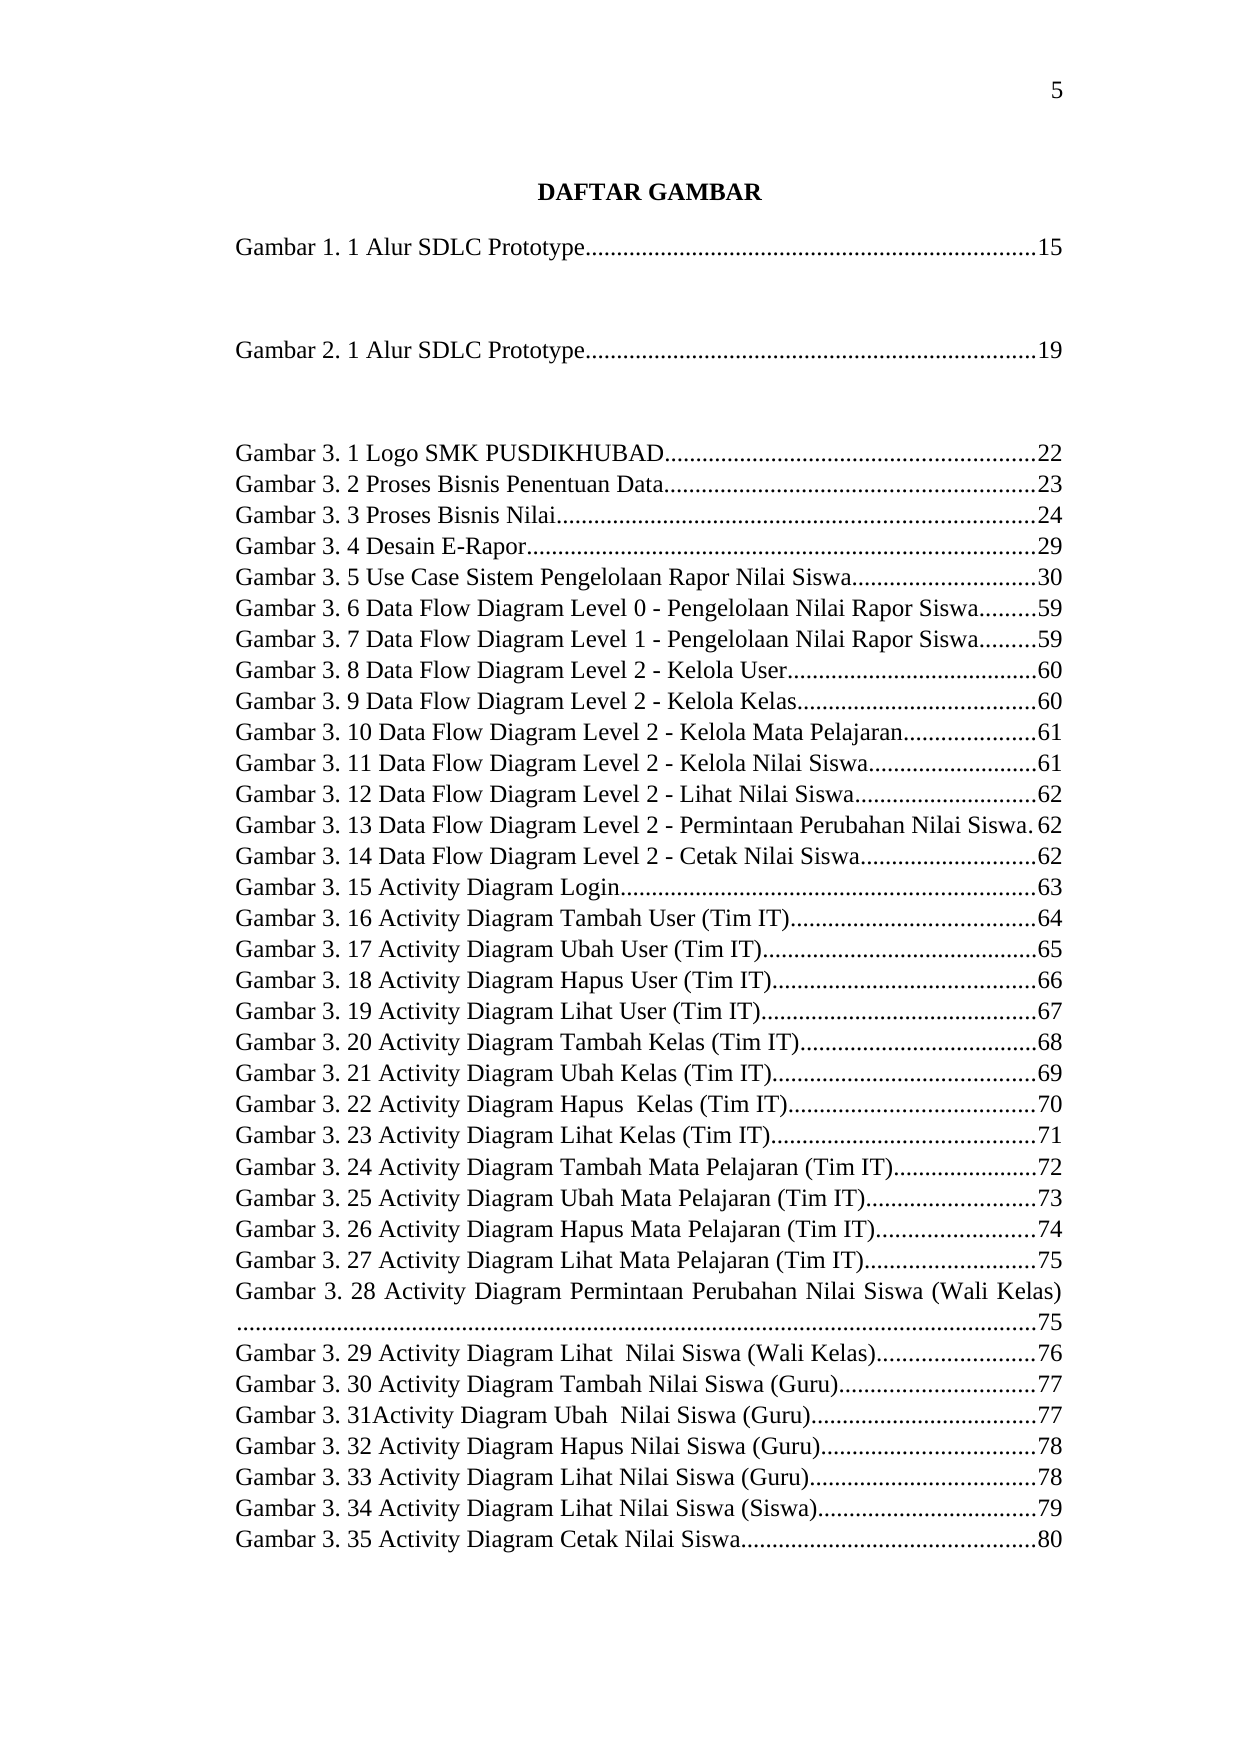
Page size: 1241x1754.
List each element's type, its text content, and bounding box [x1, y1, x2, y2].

text Gambar 3. 21 Activity Diagram Ubah Kelas (Tim IT) 69 [235, 1058, 1063, 1087]
text Gambar 3. 24 Activity Diagram Tambah Mata Pelajaran (Tim IT) 72 [235, 1152, 1063, 1180]
text Gambar 3. 30 Activity Diagram Tambah Nilai Siswa (Guru) 77 [235, 1369, 1063, 1398]
text Gambar 3. 23 Activity Diagram Lihat Kelas (Tim IT) 71 [235, 1121, 1063, 1149]
text Gambar 3. 32 Activity Diagram Hapus Nilai Siswa (Guru) 78 [235, 1431, 1063, 1460]
text Gambar 3. 4 Desain E-Rapor 29 [235, 531, 1063, 559]
text Gambar 3. 31Activity Diagram Ubah Nilai Siswa (Guru) 77 [235, 1400, 1063, 1429]
text Gambar 3. 5 Use Case Sistem Pengelolaan Rapor Nilai Siswa 30 [235, 562, 1063, 591]
text Gambar 3. 2 Proses Bisnis Penentuan Data 23 [235, 469, 1063, 497]
text Gambar 3. 19 Activity Diagram Lihat User (Tim IT) 67 [235, 996, 1063, 1025]
text Gambar 3. 33 Activity Diagram Lihat Nilai Siswa (Guru) 78 [235, 1462, 1063, 1491]
text Gambar 3. 18 Activity Diagram Hapus User (Tim IT) 66 [235, 965, 1063, 994]
text Gambar 3. 12 Data Flow Diagram Level 2 - Lihat Nilai Siswa 62 [235, 779, 1063, 808]
text Gambar 3. 26 Activity Diagram Hapus Mata Pelajaran (Tim IT) 74 [235, 1214, 1063, 1242]
text Gambar 3. 16 Activity Diagram Tambah User (Tim IT) 64 [235, 903, 1063, 932]
text Gambar 3. 34 Activity Diagram Lihat Nilai Siswa (Siswa) 79 [235, 1493, 1063, 1522]
text Gambar 3. 15 Activity Diagram Login 63 [235, 872, 1063, 901]
text Gambar 3. 1 Logo SMK PUSDIKHUBAD 22 [235, 438, 1063, 466]
text Gambar 3. 3 Proses Bisnis Nilai 24 [235, 500, 1063, 528]
text Gambar 3. 27 Activity Diagram Lihat Mata Pelajaran (Tim IT) 75 [235, 1245, 1063, 1273]
text Gambar 3. 22 Activity Diagram Hapus Kelas (Tim IT) 70 [235, 1089, 1063, 1118]
text Gambar 2. 1 Alur SDLC Prototype 19 [235, 335, 1063, 363]
text Gambar 3. 8 Data Flow Diagram Level 2 - Kelola User 60 [235, 655, 1063, 684]
text Gambar 3. 7 Data Flow Diagram Level 1 - Pengelolaan Nilai Rapor Siswa 59 [235, 624, 1063, 653]
subtitle DAFTAR GAMBAR [236, 177, 1063, 206]
text Gambar 3. 28 Activity Diagram Permintaan Perubahan Nilai Siswa (Wali Kelas) 75 [235, 1276, 1063, 1336]
text Gambar 3. 6 Data Flow Diagram Level 0 - Pengelolaan Nilai Rapor Siswa 59 [235, 593, 1063, 622]
text Gambar 3. 10 Data Flow Diagram Level 2 - Kelola Mata Pelajaran 61 [235, 717, 1063, 746]
text Gambar 3. 29 Activity Diagram Lihat Nilai Siswa (Wali Kelas) 76 [235, 1338, 1063, 1367]
text Gambar 3. 14 Data Flow Diagram Level 2 - Cetak Nilai Siswa 62 [235, 841, 1063, 870]
text Gambar 3. 25 Activity Diagram Ubah Mata Pelajaran (Tim IT) 73 [235, 1183, 1063, 1211]
text Gambar 3. 11 Data Flow Diagram Level 2 - Kelola Nilai Siswa 61 [235, 748, 1063, 777]
text Gambar 3. 9 Data Flow Diagram Level 2 - Kelola Kelas 60 [235, 686, 1063, 715]
text Gambar 3. 20 Activity Diagram Tambah Kelas (Tim IT) 68 [235, 1027, 1063, 1056]
text Gambar 1. 1 Alur SDLC Prototype 15 [235, 232, 1063, 261]
text Gambar 3. 35 Activity Diagram Cetak Nilai Siswa 80 [235, 1524, 1063, 1553]
text Gambar 3. 13 Data Flow Diagram Level 2 - Permintaan Perubahan Nilai Siswa 62 [235, 810, 1063, 839]
text Gambar 3. 17 Activity Diagram Ubah User (Tim IT) 65 [235, 934, 1063, 963]
